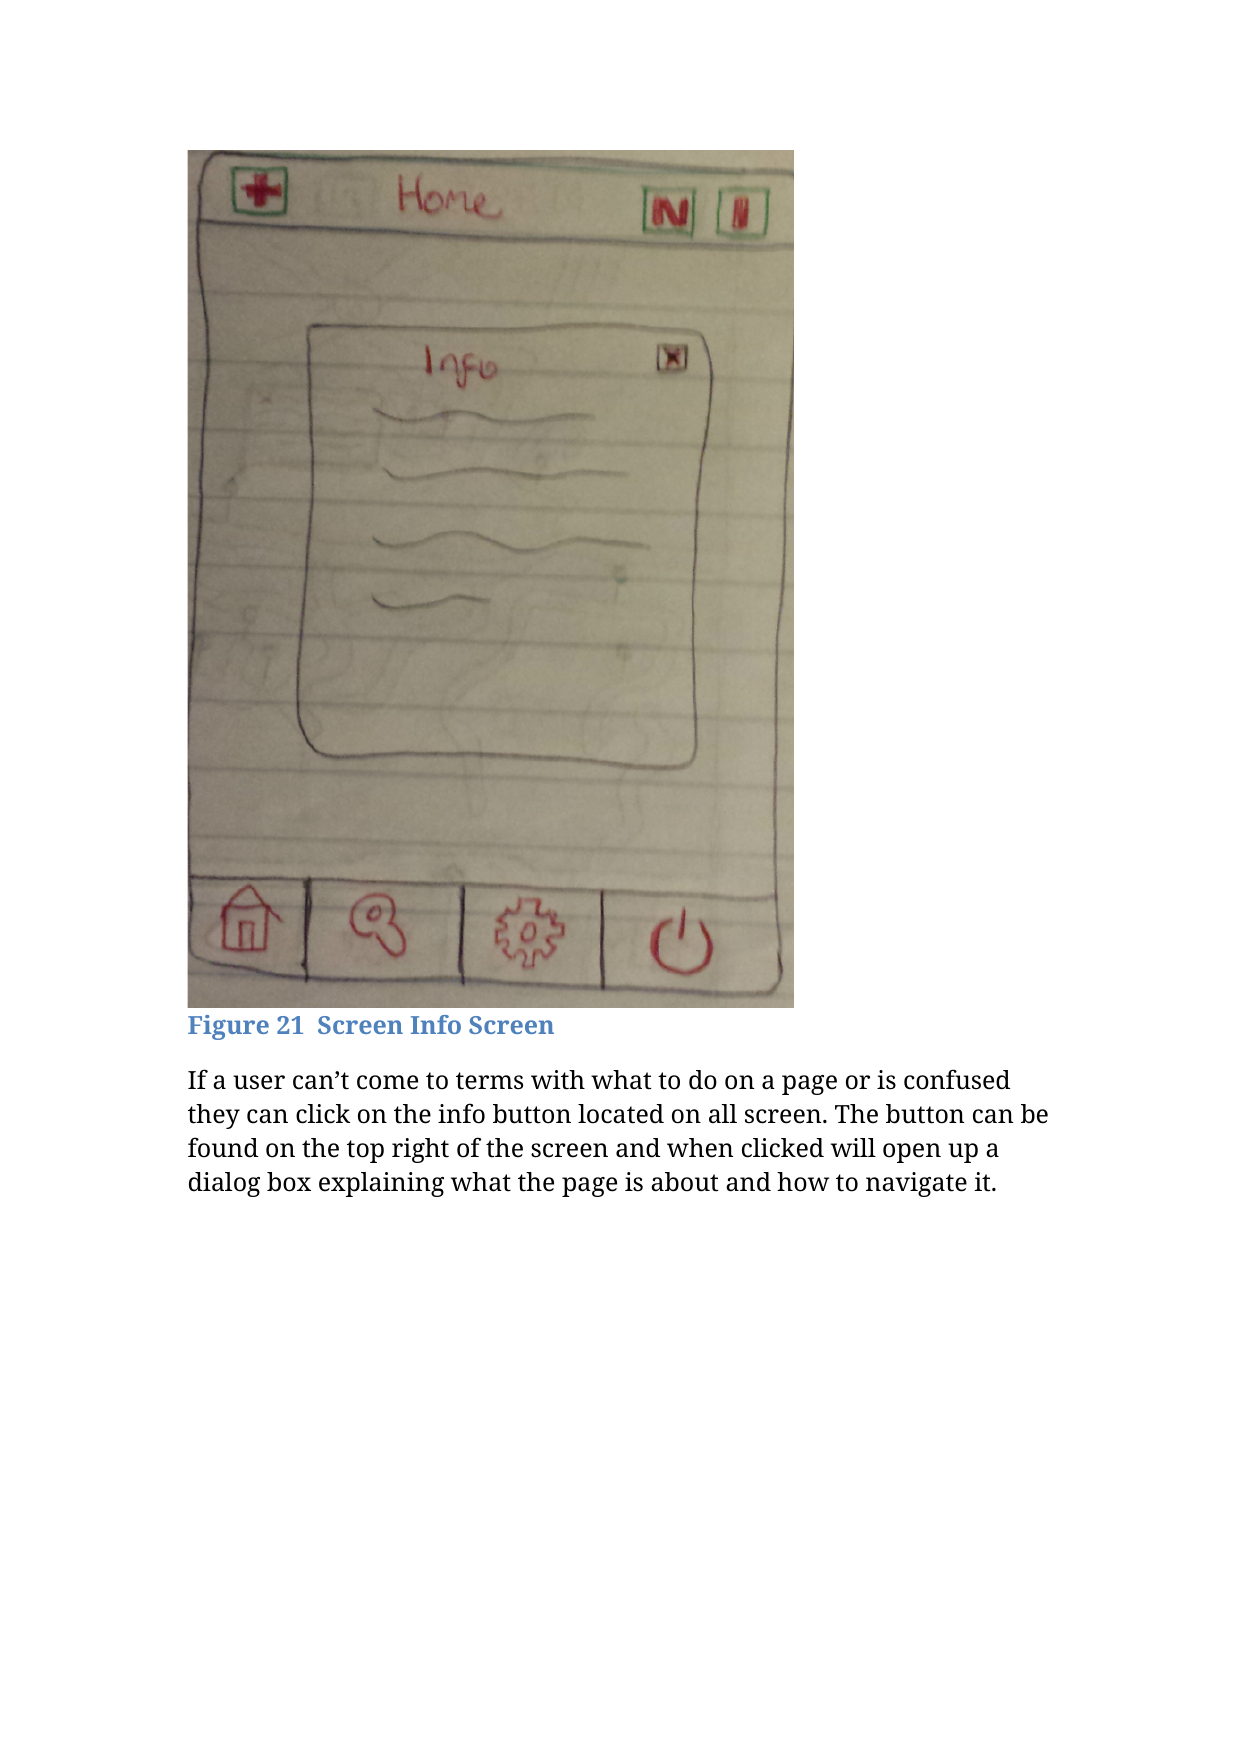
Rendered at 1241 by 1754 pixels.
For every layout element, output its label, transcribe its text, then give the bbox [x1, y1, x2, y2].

picture [187, 150, 794, 1008]
text Figure 21 Screen Info Screen [187, 1007, 1053, 1041]
text If a user can’t come to terms with what to do on a page or is confused they can click on the info button located on all screen. The button can be found on the top right of the screen and when clicked will open up a dialog box explaining what the page is about and how to navigate it. [187, 1062, 1053, 1198]
